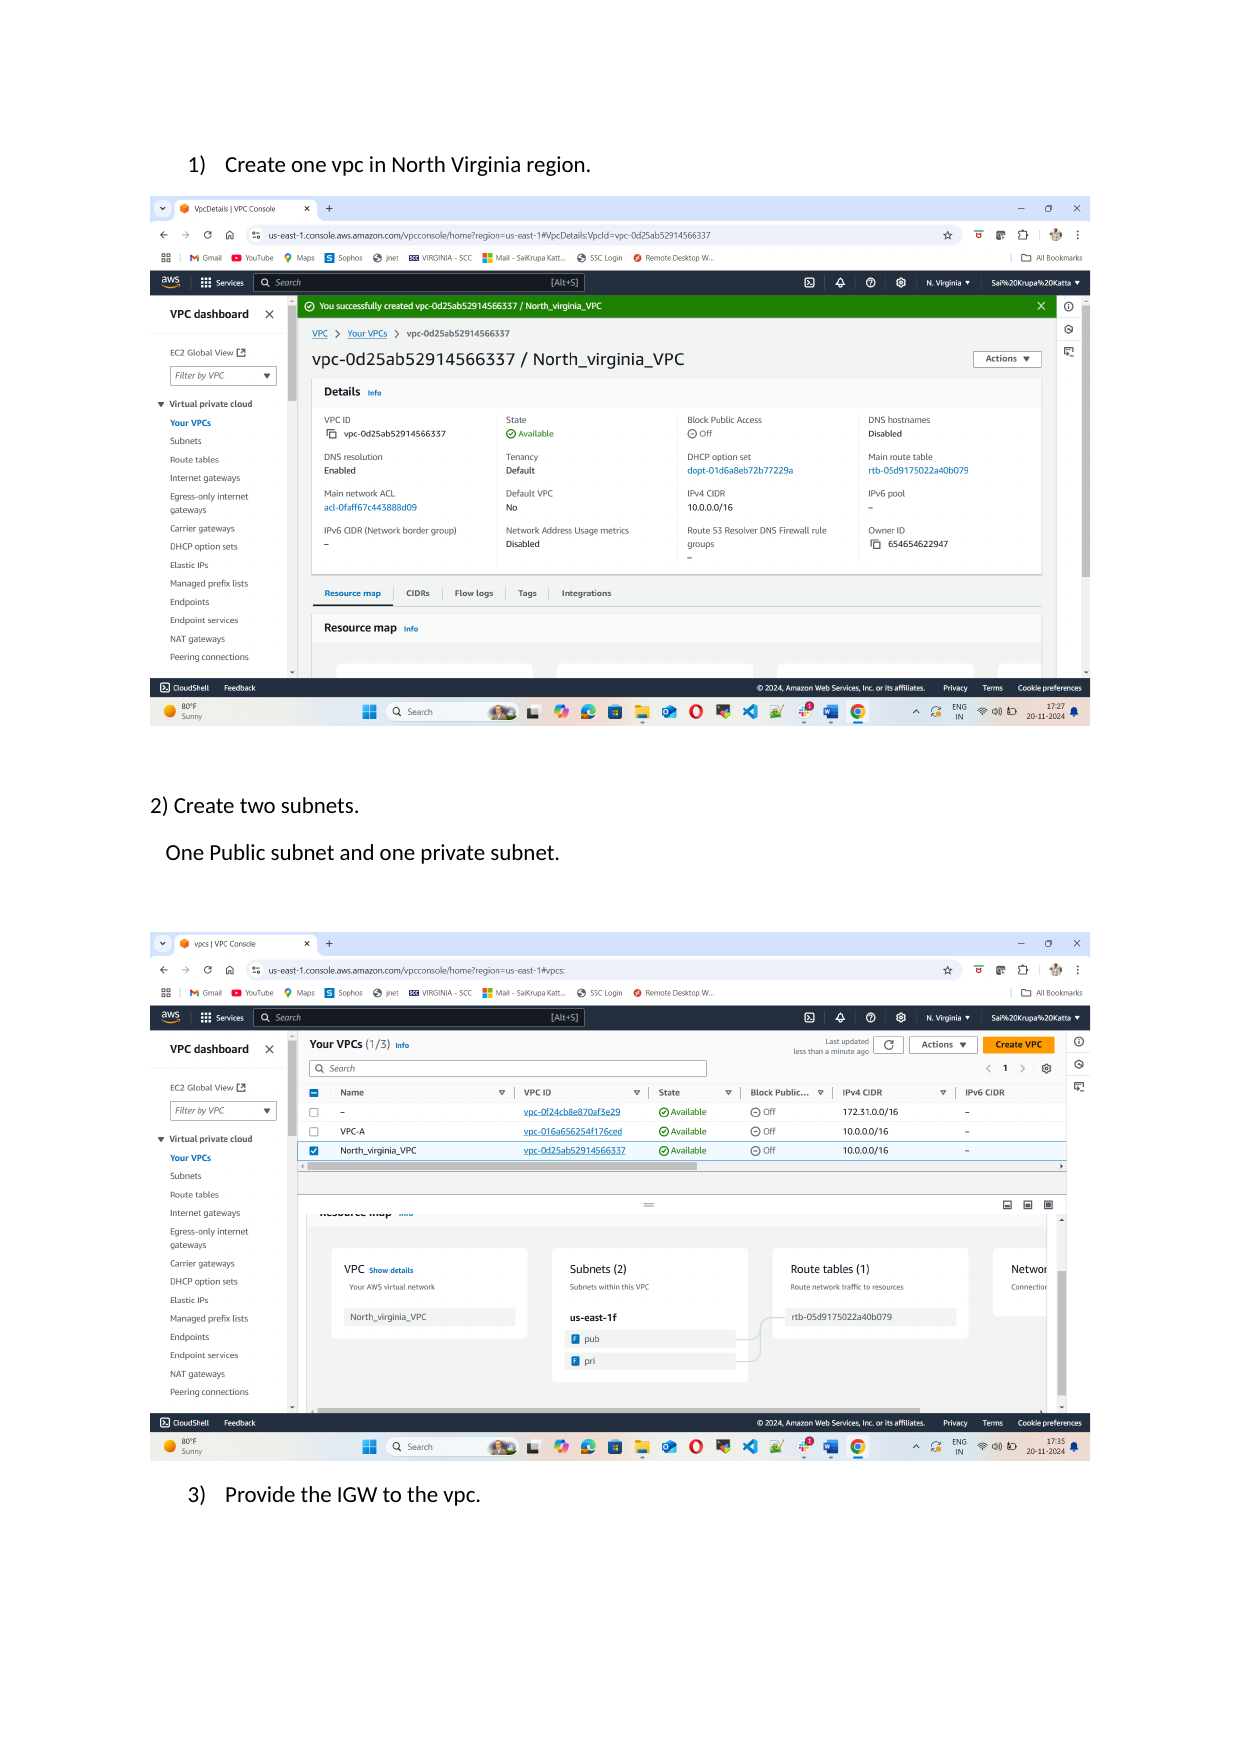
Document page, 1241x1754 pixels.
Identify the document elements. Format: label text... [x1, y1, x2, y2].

picture [150, 932, 1091, 1461]
list Create one vpc in North Virginia region. [187, 150, 1090, 178]
list Provide the IGW to the vpc. [187, 1480, 1090, 1508]
text One Public subnet and one private subnet. [150, 838, 1090, 866]
picture [150, 196, 1091, 726]
text 2) Create two subnets. [150, 791, 1090, 819]
